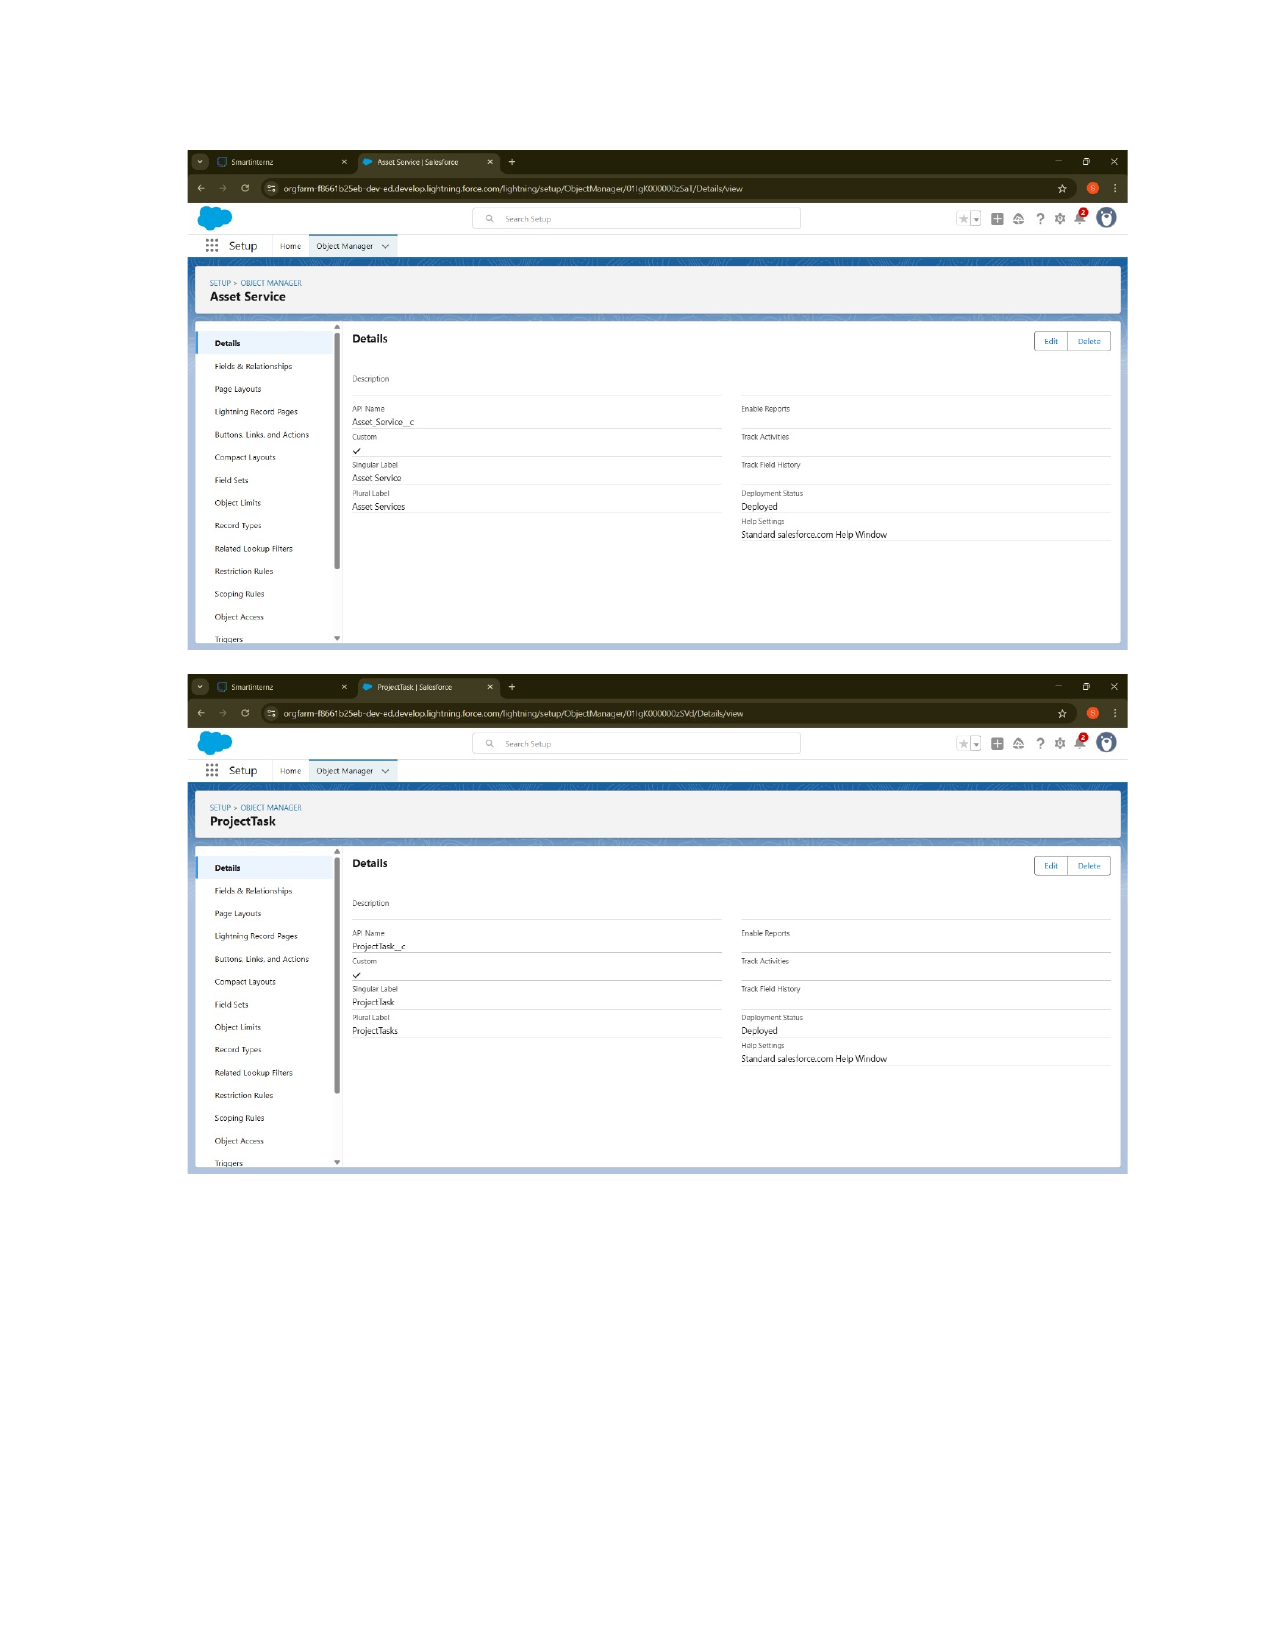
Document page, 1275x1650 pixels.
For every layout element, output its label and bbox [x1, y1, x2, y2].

picture [187, 150, 1128, 650]
picture [187, 674, 1128, 1174]
